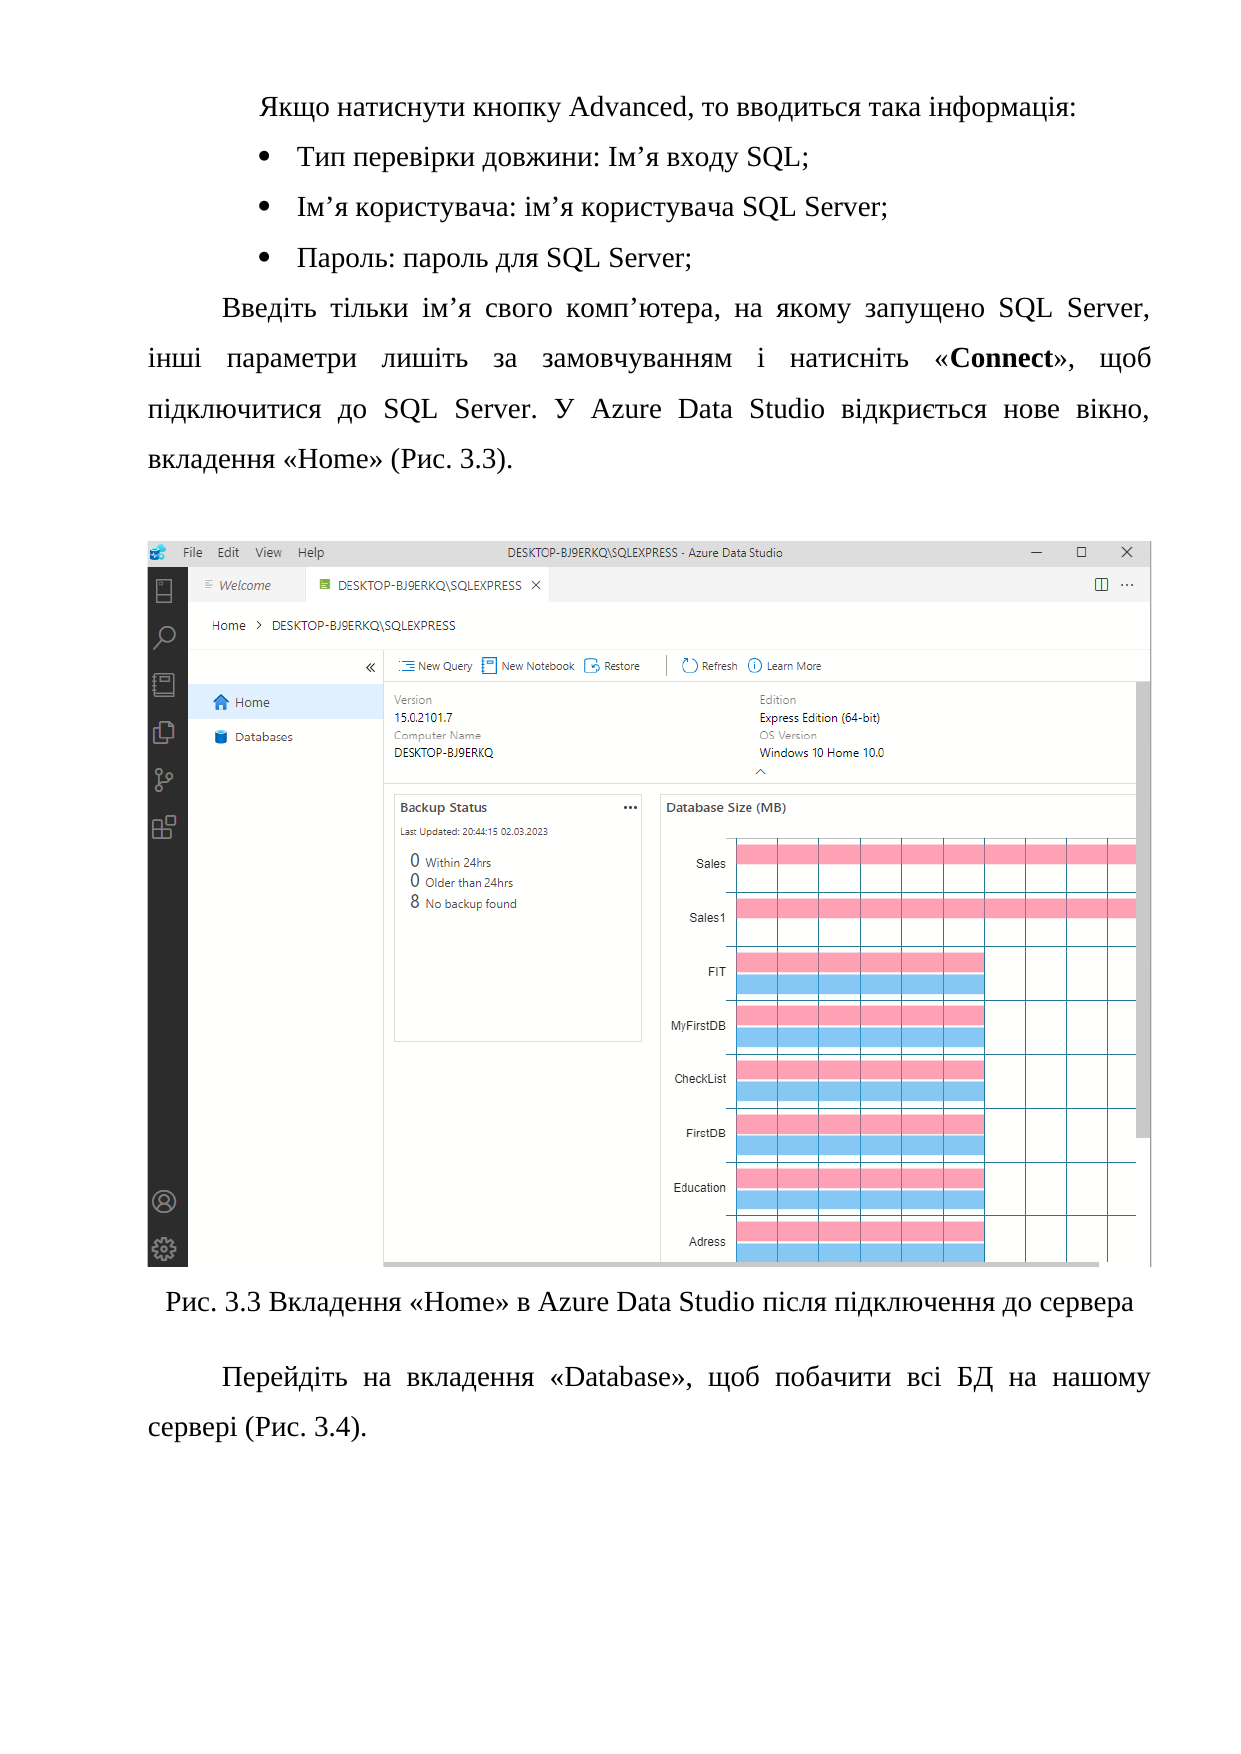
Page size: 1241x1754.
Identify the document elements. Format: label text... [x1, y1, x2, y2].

text Вкладення «Home» в Azure Data Studio після підключення до сервера [148, 1284, 1152, 1317]
text Введіть тільки ім’я свого комп’ютера, на якому запущено SQL Server, інші параметри лишіть за замовчуванням і натисніть «Connect», щоб підключитися до SQL Server. У Azure Data Studio відкриється нове вікно, вкладення «Home» (рис. 3.3). [148, 290, 1152, 475]
picture [147, 541, 1152, 1267]
text Якщо натиснути кнопку Advanced, то вводиться така інформація: [259, 89, 1152, 122]
list Пароль: пароль для SQL Server; [259, 240, 1152, 273]
text Перейдіть на вкладення «Database», щоб побачити всі БД на нашому сервері (рис. 3.4). [148, 1359, 1152, 1443]
list Тип перевірки довжини: Ім’я входу SQL; [259, 139, 1152, 173]
list Ім’я користувача: ім’я користувача SQL Server; [259, 189, 1152, 223]
